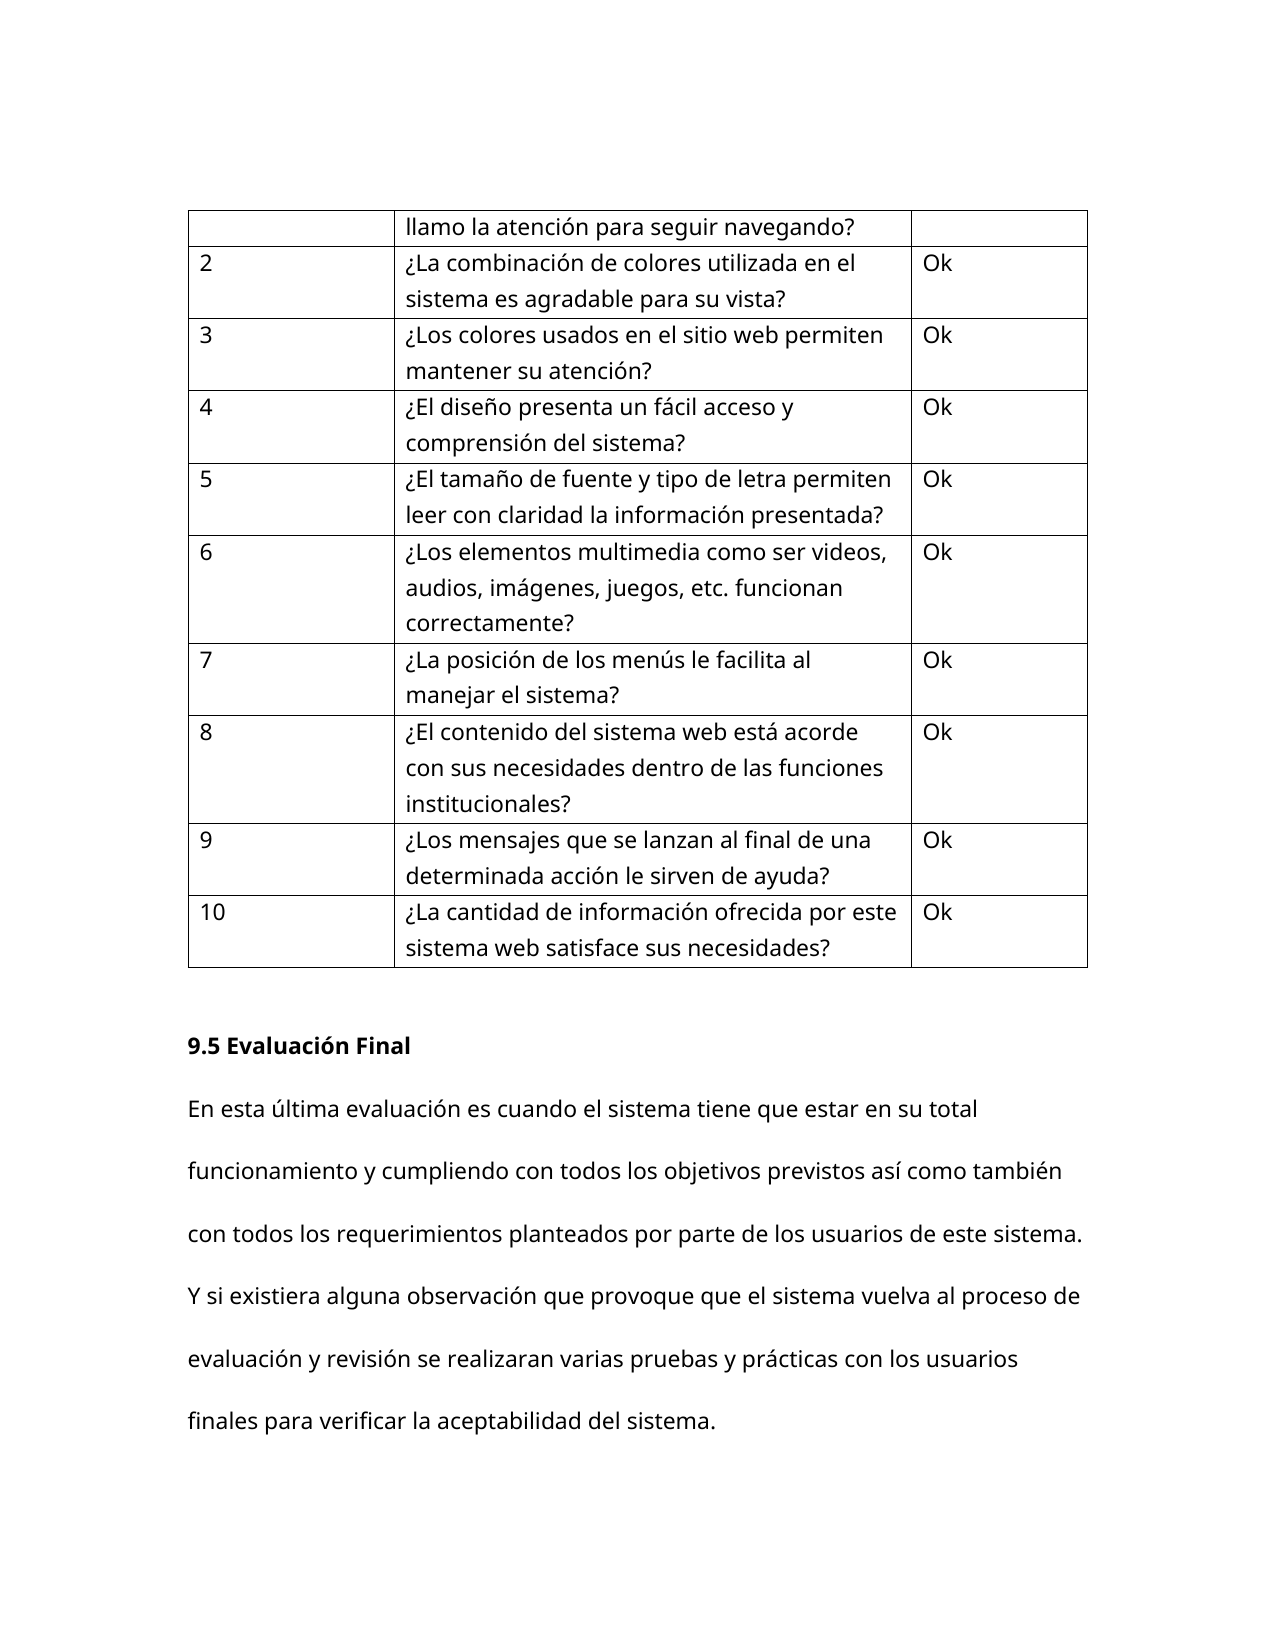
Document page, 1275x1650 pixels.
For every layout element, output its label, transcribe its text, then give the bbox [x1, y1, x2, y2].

table_cell ¿Los colores usados en el sitio web permiten mantener su atención? [395, 319, 911, 390]
table_cell ¿El contenido del sistema web está acorde con sus necesidades dentro de las funciones institucionales? [395, 716, 911, 823]
table_cell Ok [912, 896, 1087, 967]
table_cell Ok [912, 536, 1087, 642]
table_cell 2 [189, 247, 394, 318]
text En esta última evaluación es cuando el sistema tiene que estar en su total funcionamiento y cumpliendo con todos los objetivos previstos así como también con todos los requerimientos planteados por parte de los usuarios de este sistema. [187, 1093, 1087, 1249]
table_cell ¿El tamaño de fuente y tipo de letra permiten leer con claridad la información presentada? [395, 464, 911, 534]
table_cell Ok [912, 464, 1087, 534]
table_cell ¿La combinación de colores utilizada en el sistema es agradable para su vista? [395, 247, 911, 318]
text Y si existiera alguna observación que provoque que el sistema vuelva al proceso de evaluación y revisión se realizaran varias pruebas y prácticas con los usuarios finales para verificar la aceptabilidad del sistema. [187, 1280, 1087, 1437]
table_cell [395, 211, 911, 246]
table_cell 7 [189, 644, 394, 714]
table_cell 9 [189, 824, 394, 895]
table_cell Ok [912, 319, 1087, 390]
table_cell Ok [912, 211, 1087, 246]
table_cell 6 [189, 536, 394, 642]
table_cell 4 [189, 391, 394, 462]
table_cell 3 [189, 319, 394, 390]
table_cell 5 [189, 464, 394, 534]
table_cell Ok [912, 644, 1087, 714]
table_cell Ok [912, 824, 1087, 895]
table_cell 8 [189, 716, 394, 823]
table_cell ¿Los elementos multimedia como ser videos, audios, imágenes, juegos, etc. funcionan correctamente? [395, 536, 911, 642]
subtitle 9.5 Evaluación Final [187, 1030, 1087, 1062]
table_cell 10 [189, 896, 394, 967]
table_cell 1 [189, 211, 394, 246]
table_cell Ok [912, 247, 1087, 318]
table_cell Ok [912, 716, 1087, 823]
table_cell ¿El diseño presenta un fácil acceso y comprensión del sistema? [395, 391, 911, 462]
table_cell ¿Los mensajes que se lanzan al final de una determinada acción le sirven de ayuda? [395, 824, 911, 895]
table_cell ¿La posición de los menús le facilita al manejar el sistema? [395, 644, 911, 714]
table_cell ¿La cantidad de información ofrecida por este sistema web satisface sus necesidades? [395, 896, 911, 967]
table_cell Ok [912, 391, 1087, 462]
